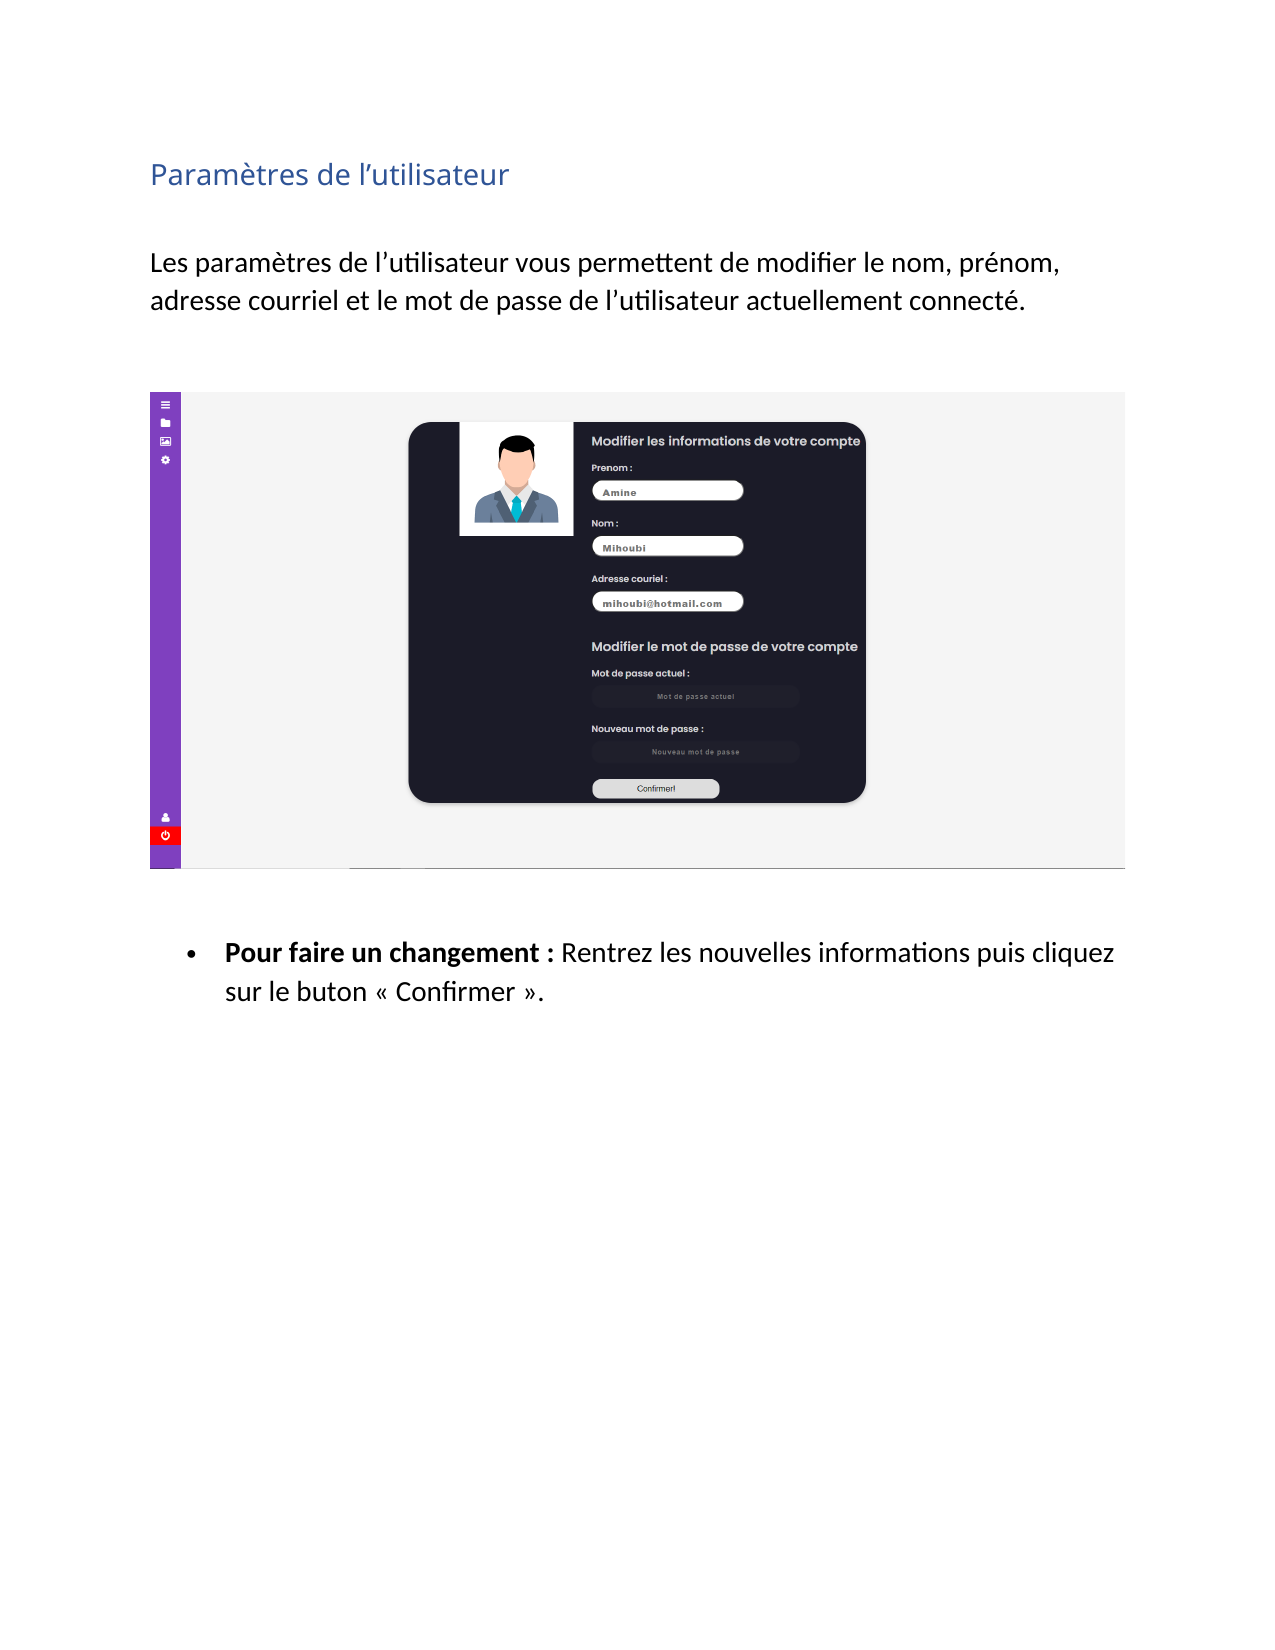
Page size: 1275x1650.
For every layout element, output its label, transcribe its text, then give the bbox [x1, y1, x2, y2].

list Pour faire un changement : Rentrez les nouvelles informations puis cliquez sur le buton « Confirmer ». [187, 934, 1125, 1009]
picture [150, 392, 1125, 869]
text Les paramètres de l’utilisateur vous permettent de modifier le nom, prénom, adresse courriel et le mot de passe de l’utilisateur actuellement connecté. [150, 244, 1125, 318]
subtitle Paramètres de l’utilisateur [150, 154, 1125, 194]
